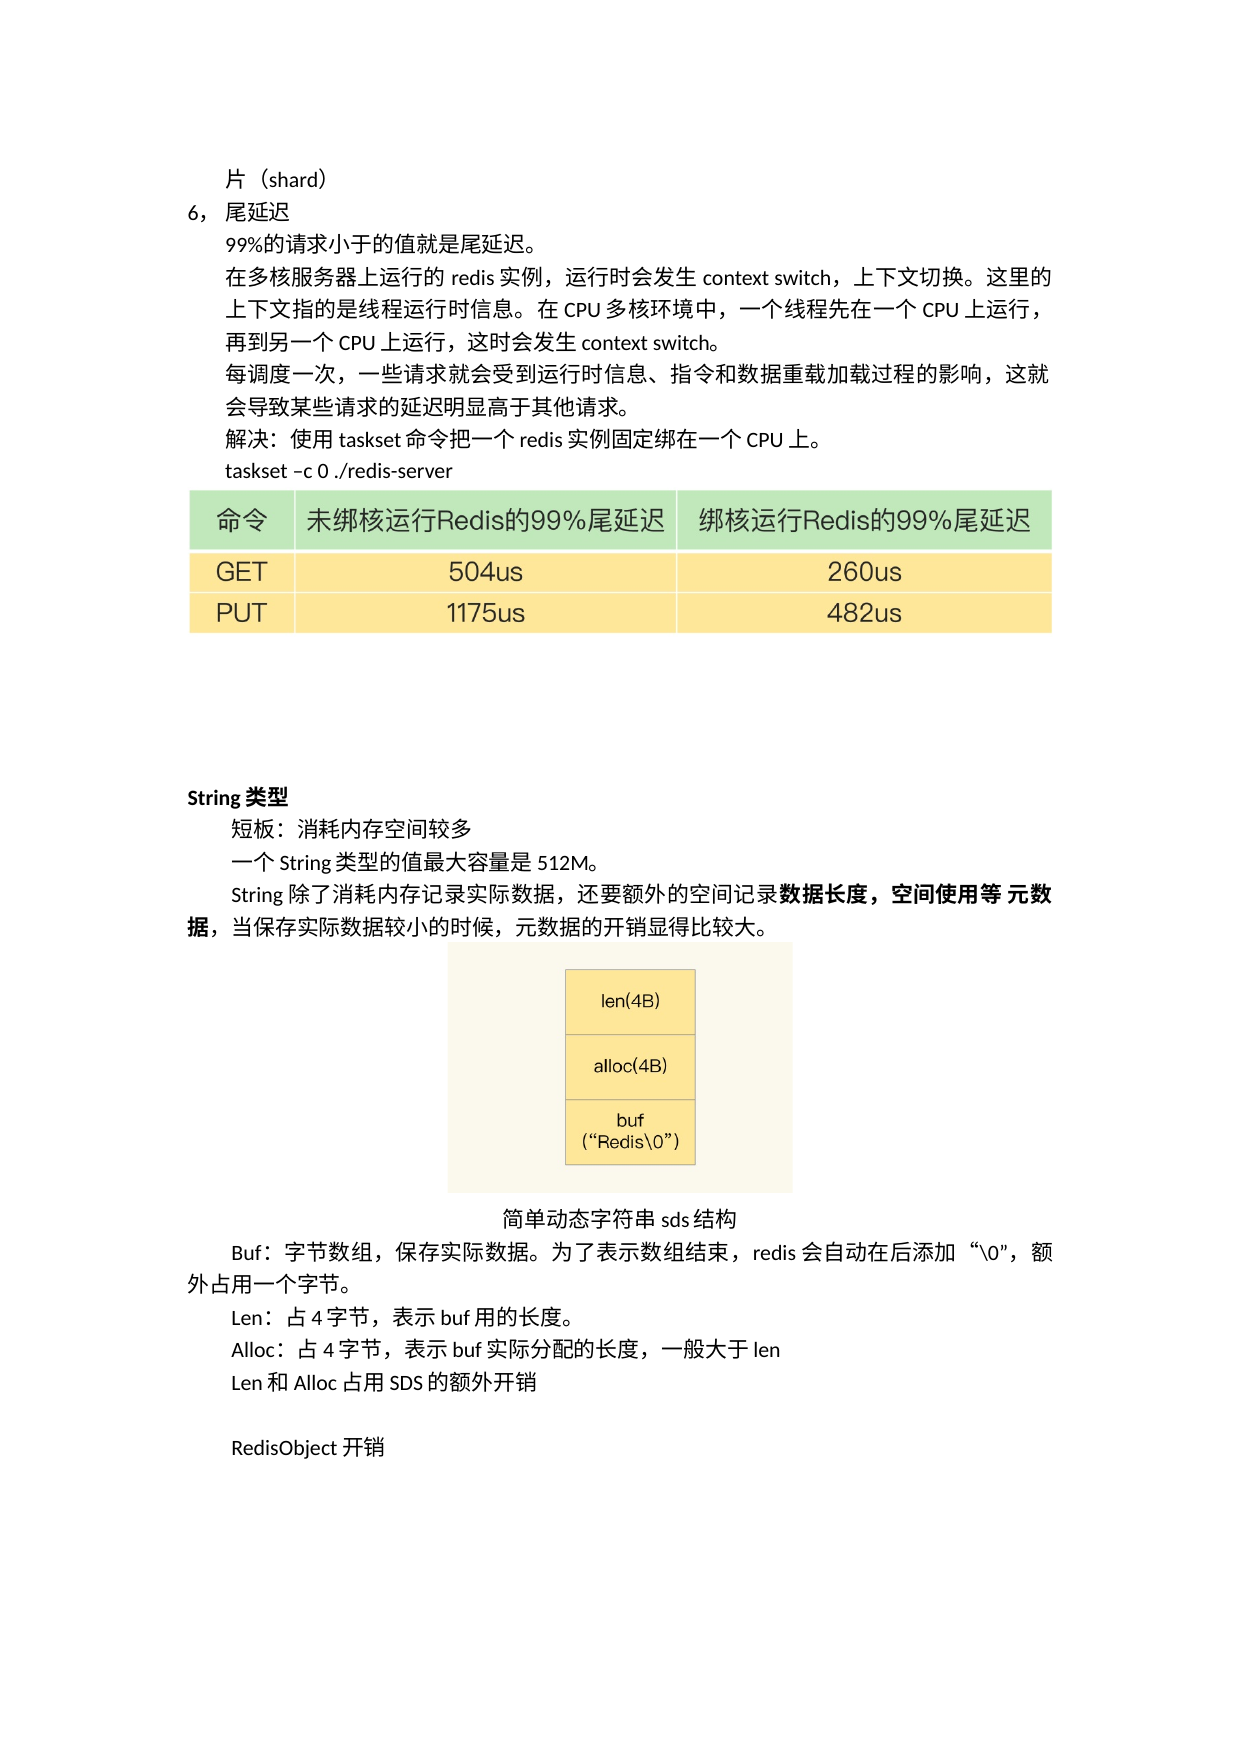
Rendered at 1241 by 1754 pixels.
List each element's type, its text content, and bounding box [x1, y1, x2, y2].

text Len：占4字节，表示buf用的长度。 [187, 1299, 1053, 1332]
text Alloc：占4字节，表示buf实际分配的长度，一般大于len [187, 1332, 1053, 1364]
text Len和Alloc占用SDS的额外开销 [187, 1364, 1053, 1397]
list 尾延迟 99%的请求小于的值就是尾延迟。 在多核服务器上运行的redis实例，运行时会发生context switch，上下文切换。这里的上下文指的是线程运行时信息。在CPU多核环境中，一个线程先在一个CPU上运行，再到另一个CPU上运行，这时会发生context switch。 每调度一次，一些请求就会受到运行时信息、指令和数据重载加载过程的影响，这就会导致某些请求的延迟明显高于其他请求。 解决：使用taskset命令把一个redis实例固定绑在一个CPU上。 taskset –c 0 ./redis-server [187, 194, 1053, 487]
text String除了消耗内存记录实际数据，还要额外的空间记录数据长度，空间使用等 元数据，当保存实际数据较小的时候，元数据的开销显得比较大。 [187, 877, 1053, 942]
picture [187, 487, 1053, 637]
text 简单动态字符串 sds结构 [187, 1202, 1053, 1234]
text RedisObject开销 [187, 1429, 1053, 1462]
text Buf：字节数组，保存实际数据。为了表示数组结束，redis会自动在后添加“\0”，额外占用一个字节。 [187, 1234, 1053, 1299]
text String类型 [187, 779, 1053, 812]
picture [447, 942, 793, 1193]
text 短板：消耗内存空间较多 [187, 812, 1053, 844]
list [187, 162, 1053, 194]
text 一个String类型的值最大容量是512M。 [187, 844, 1053, 877]
